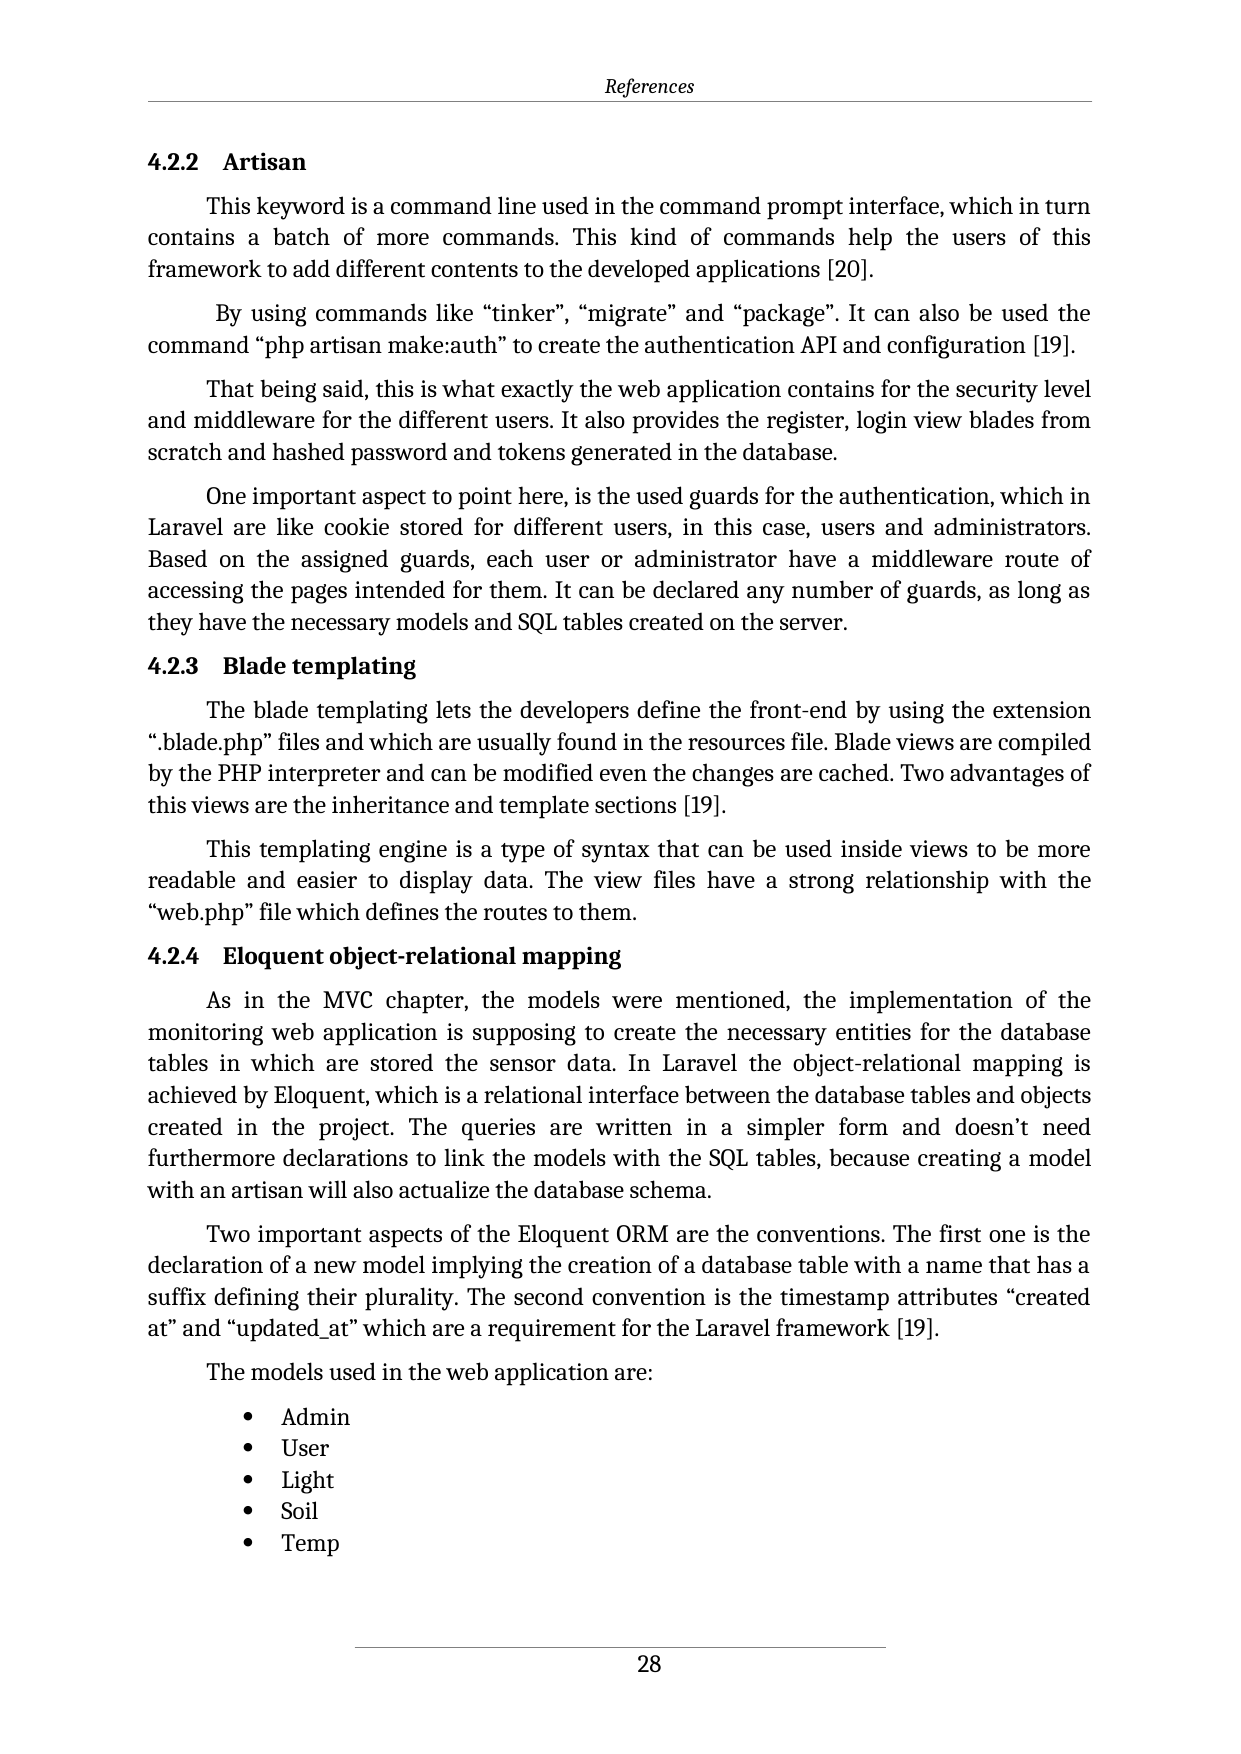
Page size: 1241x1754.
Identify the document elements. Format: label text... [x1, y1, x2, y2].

subtitle Eloquent object-relational mapping [148, 942, 1092, 971]
list Admin [244, 1402, 1092, 1431]
text This keyword is a command line used in the command prompt interface, which in turn contains a batch of more commands. This kind of commands help the users of this framework to add different contents to the developed applications. [148, 192, 1092, 284]
text By using commands like “tinker”, “migrate” and “package”. It can also be used the command “php artisan make:auth” to create the authentication API and configuration. [148, 299, 1092, 359]
list Light [244, 1466, 1092, 1494]
list Soil [244, 1497, 1092, 1526]
text That being said, this is what exactly the web application contains for the security level and middleware for the different users. It also provides the register, login view blades from scratch and hashed password and tokens generated in the database. [148, 374, 1092, 466]
text As in the MVC chapter, the models were mentioned, the implementation of the monitoring web application is supposing to create the necessary entities for the database tables in which are stored the sensor data. In Laravel the object-relational mapping is achieved by Eloquent, which is a relational interface between the database tables and objects created in the project. The queries are written in a simpler form and doesn’t need furthermore declarations to link the models with the SQL tables, because creating a model with an artisan will also actualize the database schema. [148, 986, 1092, 1204]
text This templating engine is a type of syntax that can be used inside views to be more readable and easier to display data. The view files have a strong relationship with the “web.php” file which defines the routes to them. [148, 835, 1092, 927]
subtitle Artisan [148, 148, 1092, 176]
subtitle Blade templating [148, 652, 1092, 681]
list User [244, 1434, 1092, 1463]
list Temp [244, 1529, 1092, 1557]
text Two important aspects of the Eloquent ORM are the conventions. The first one is the declaration of a new model implying the creation of a database table with a name that has a suffix defining their plurality. The second convention is the timestamp attributes “created at” and “updated_at” which are a requirement for the Laravel framework. [148, 1219, 1092, 1343]
text The models used in the web application are: [148, 1358, 1092, 1387]
text One important aspect to point here, is the used guards for the authentication, which in Laravel are like cookie stored for different users, in this case, users and administrators. Based on the assigned guards, each user or administrator have a middleware route of accessing the pages intended for them. It can be declared any number of guards, as long as they have the necessary models and SQL tables created on the server. [148, 482, 1092, 637]
text The blade templating lets the developers define the front-end by using the extension “.blade.php” files and which are usually found in the resources file. Blade views are compiled by the PHP interpreter and can be modified even the changes are cached. Two advantages of this views are the inheritance and template sections. [148, 696, 1092, 819]
